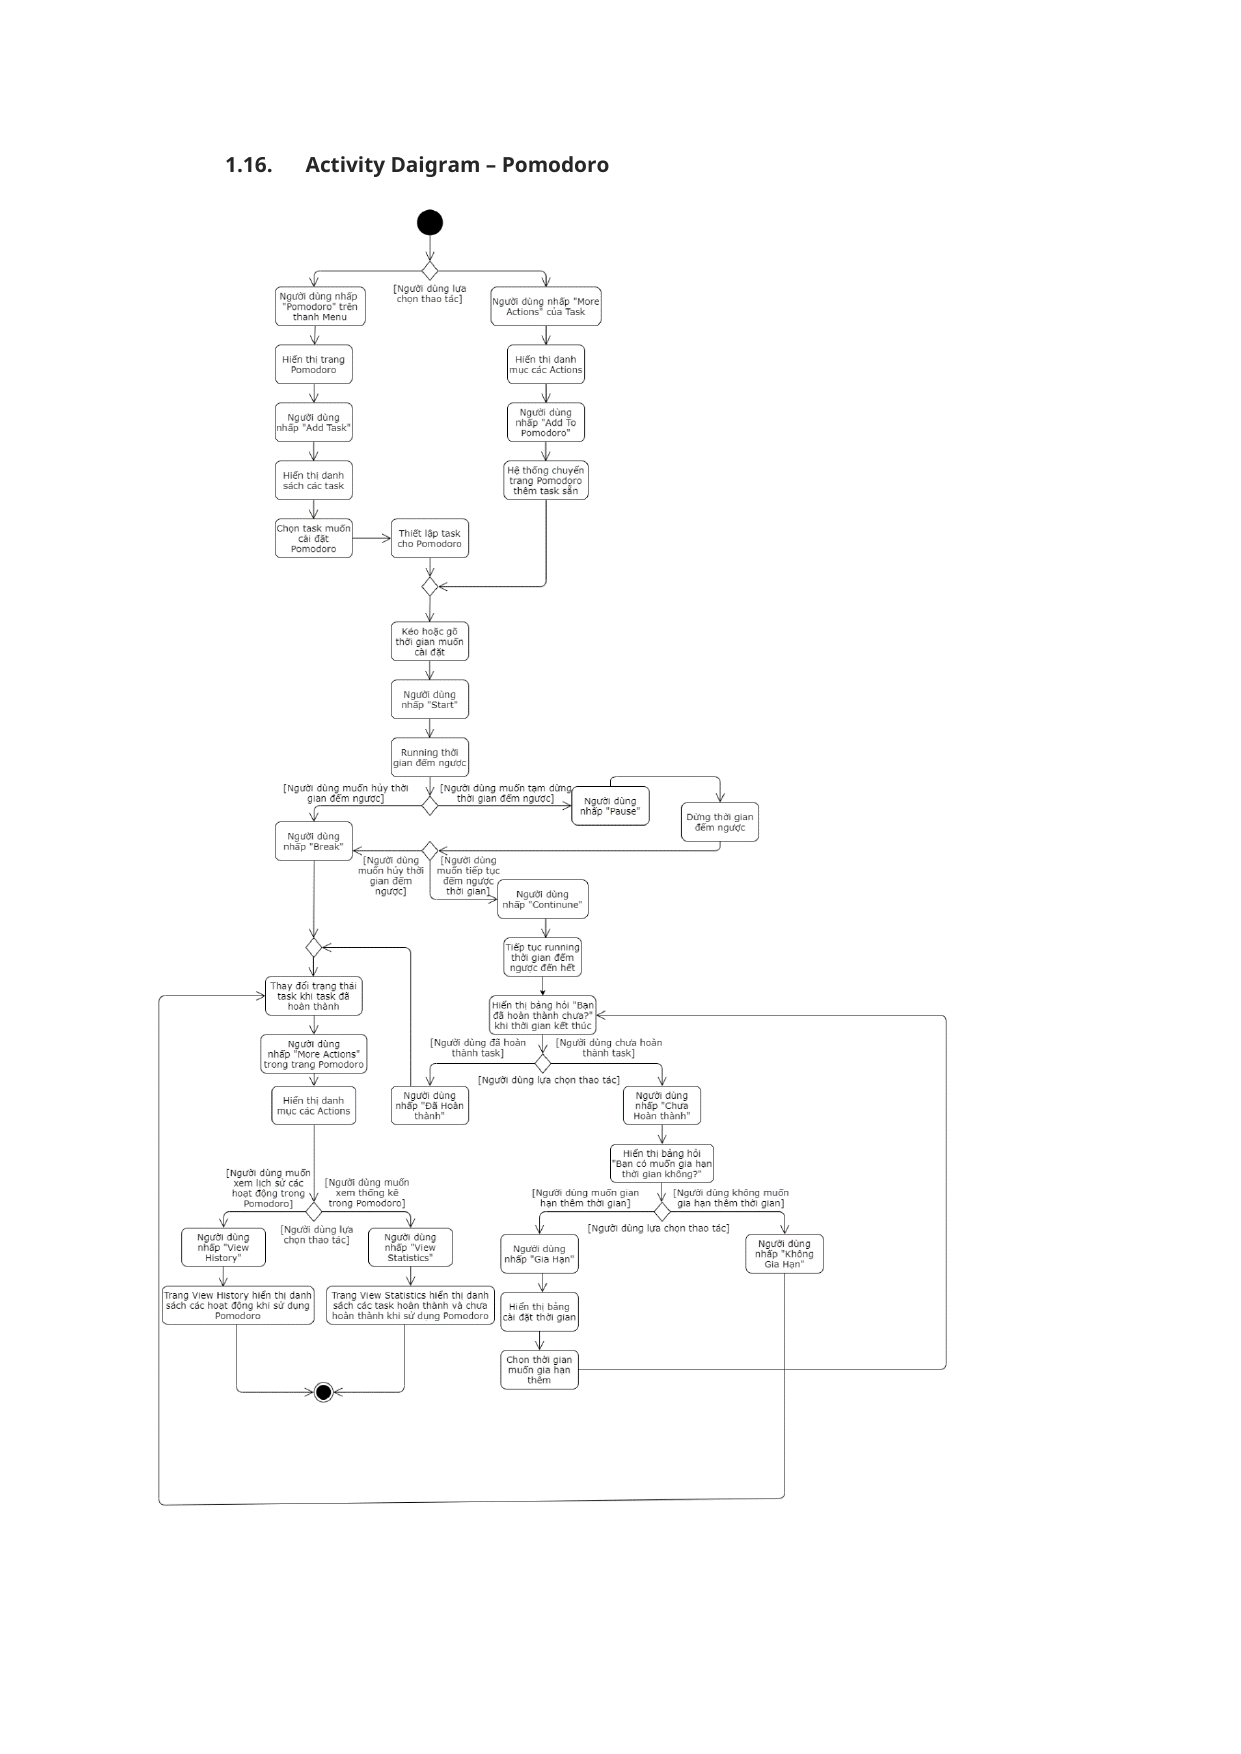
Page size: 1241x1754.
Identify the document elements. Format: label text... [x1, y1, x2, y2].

picture [150, 209, 954, 1514]
list Activity Daigram – Pomodoro [225, 150, 1090, 178]
